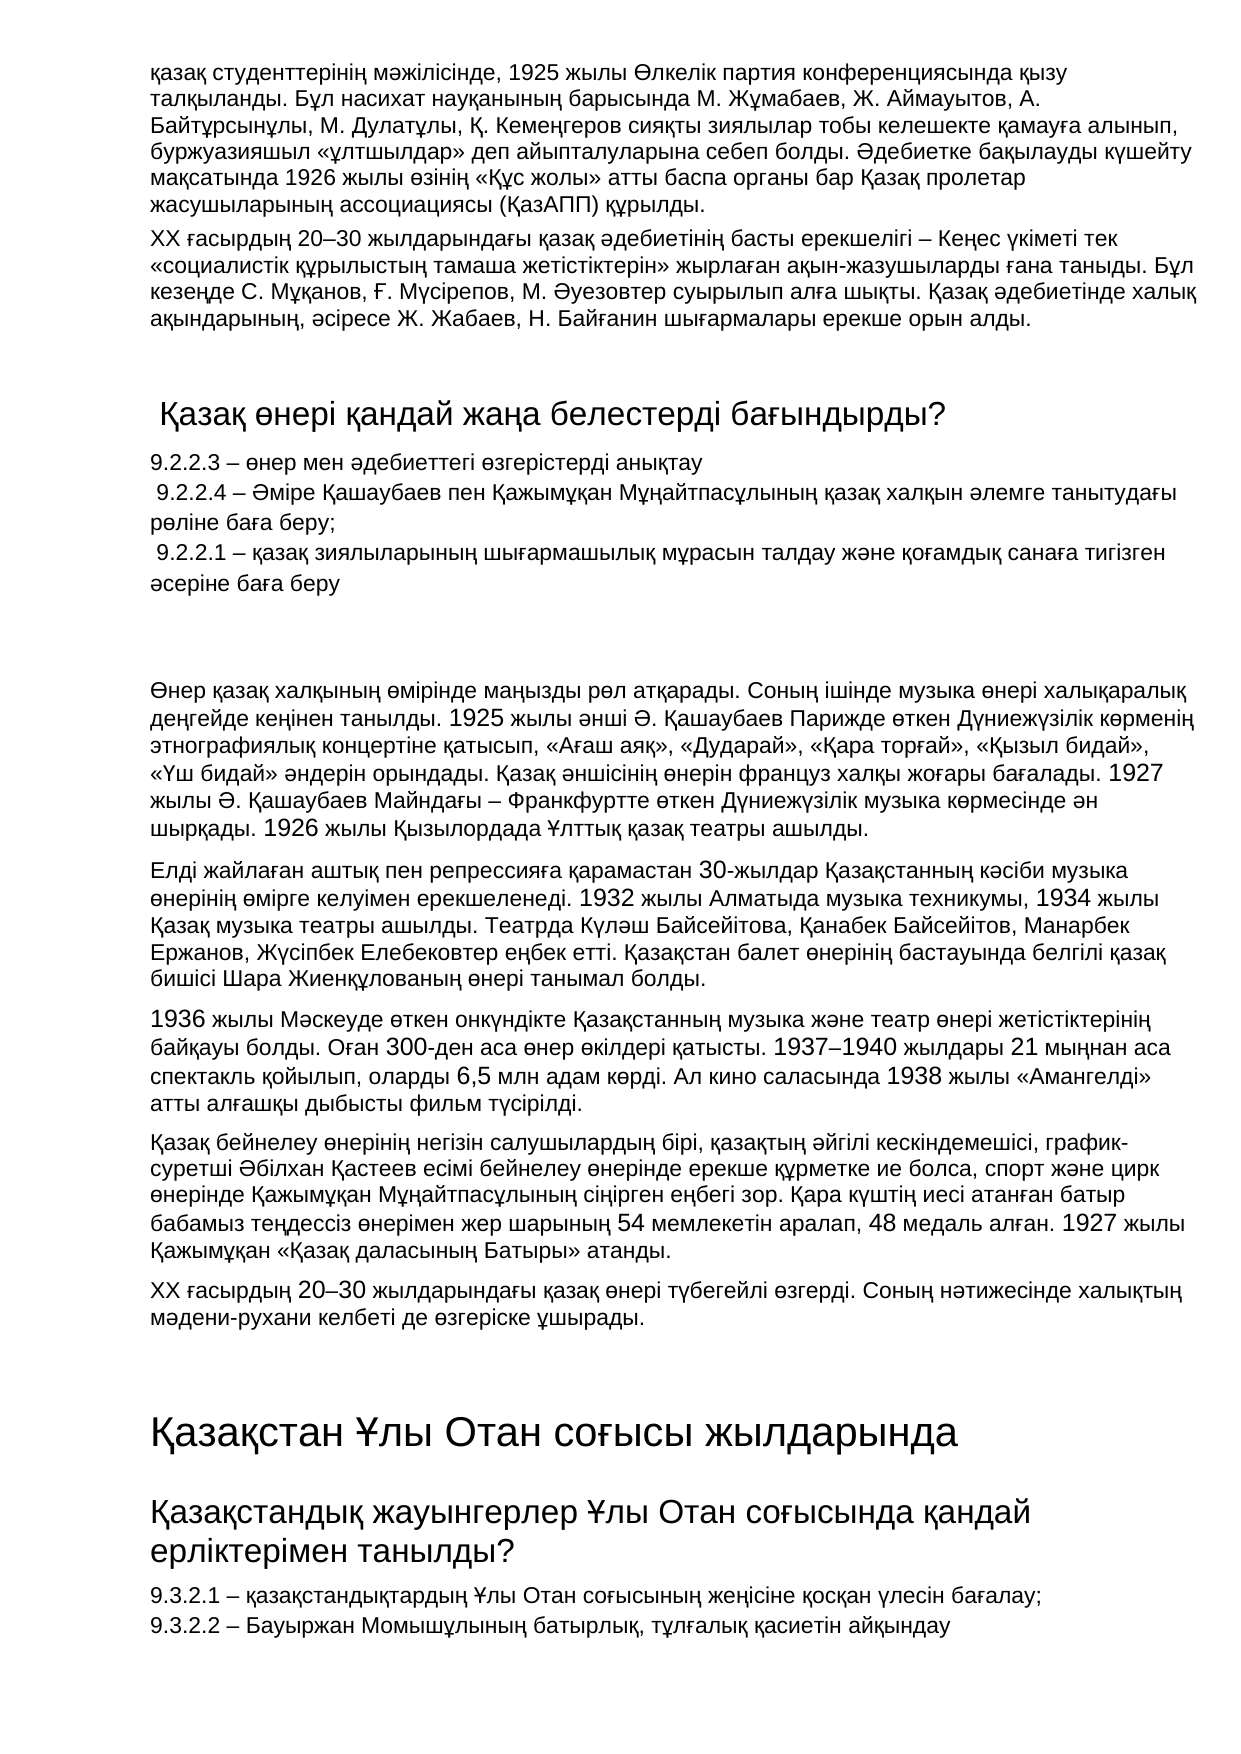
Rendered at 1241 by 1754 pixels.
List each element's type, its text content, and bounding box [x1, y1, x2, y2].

subtitle Қазақстан Ұлы Отан соғысы жылдарында [150, 1407, 1198, 1455]
text 9.2.2.1 – қазақ зиялыларының шығармашылық мұрасын талдау және қоғамдық санаға тигізген әсеріне баға беру [150, 539, 1198, 596]
text 9.2.2.3 – өнер мен әдебиеттегі өзгерістерді анықтау [150, 449, 1198, 475]
subtitle Қазақ өнері қандай жаңа белестерді бағындырды? [150, 393, 1198, 432]
text 9.3.2.1 – қазақстандықтардың Ұлы Отан соғысының жеңісіне қосқан үлесін бағалау; [150, 1582, 1198, 1608]
text Елді жайлаған аштық пен репрессияға қарамастан 30-жылдар Қазақстанның кәсіби музыка өнерінің өмірге келуімен ерекшеленеді. 1932 жылы Алматыда музыка техникумы, 1934 жылы Қазақ музыка театры ашылды. Театрда Күләш Байсейітова, Қанабек Байсейітов, Манарбек Ержанов, Жүсіпбек Елебековтер еңбек етті. Қазақстан балет өнерінің бастауында белгілі қазақ бишісі Шара Жиенқұлованың өнері танымал болды. [150, 854, 1198, 991]
text XX ғасырдың 20–30 жылдарындағы қазақ өнері түбегейлі өзгерді. Соның нәтижесінде халықтың мәдени-рухани келбеті де өзгеріске ұшырады. [366, 1275, 1198, 1331]
text Өнер қазақ халқының өмірінде маңызды рөл атқарады. Соның ішінде музыка өнері халықаралық деңгейде кеңінен танылды. 1925 жылы әнші Ә. Қашаубаев Парижде өткен Дүниежүзілік көрменің этнографиялық концертіне қатысып, «Ағаш аяқ», «Дударай», «Қара торғай», «Қызыл бидай», «Үш бидай» әндерін орындады. Қазақ әншісінің өнерін француз халқы жоғары бағалады. 1927 жылы Ә. Қашаубаев Майндағы – Франкфуртте өткен Дүниежүзілік музыка көрмесінде ән шырқады. 1926 жылы Қызылордада Ұлттық қазақ театры ашылды. [319, 677, 1198, 842]
text Қазақ бейнелеу өнерінің негізін салушылардың бірі, қазақтың әйгілі кескіндемешісі, график-суретші Әбілхан Қастеев есімі бейнелеу өнерінде ерекше құрметке ие болса, спорт және цирк өнерінде Қажымұқан Мұңайтпасұлының сіңірген еңбегі зор. Қара күштің иесі атанған батыр бабамыз теңдессіз өнерімен жер шарының 54 мемлекетін аралап, 48 медаль алған. 1927 жылы Қажымұқан «Қазақ даласының Батыры» атанды. [645, 1129, 1198, 1263]
text 9.2.2.4 – Әміре Қашаубаев пен Қажымұқан Мұңайтпасұлының қазақ халқын әлемге танытудағы рөліне баға беру; [150, 479, 1198, 535]
subtitle Қазақстандық жауынгерлер Ұлы Отан соғысында қандай ерліктерімен танылды? [150, 1492, 1198, 1569]
text XX ғасырдың 20–30 жылдарындағы қазақ әдебиетінің басты ерекшелігі – Кеңес үкіметі тек «социалистік құрылыстың тамаша жетістіктерін» жырлаған ақын-жазушыларды ғана таныды. Бұл кезеңде С. Мұқанов, Ғ. Мүсірепов, М. Әуезовтер суырылып алға шықты. Қазақ әдебиетінде халық ақындарының, әсіресе Ж. Жабаев, Н. Байғанин шығармалары ерекше орын алды. [150, 225, 1198, 331]
text 9.3.2.2 – Бауыржан Момышұлының батырлық, тұлғалық қасиетін айқындау [150, 1612, 1198, 1638]
text 1936 жылы Мәскеуде өткен онкүндікте Қазақстанның музыка және театр өнері жетістіктерінің байқауы болды. Оған 300-ден аса өнер өкілдері қатысты. 1937–1940 жылдары 21 мыңнан аса спектакль қойылып, оларды 6,5 млн адам көрді. Ал кино саласында 1938 жылы «Амангелді» атты алғашқы дыбысты фильм түсірілді. [150, 1004, 1198, 1116]
